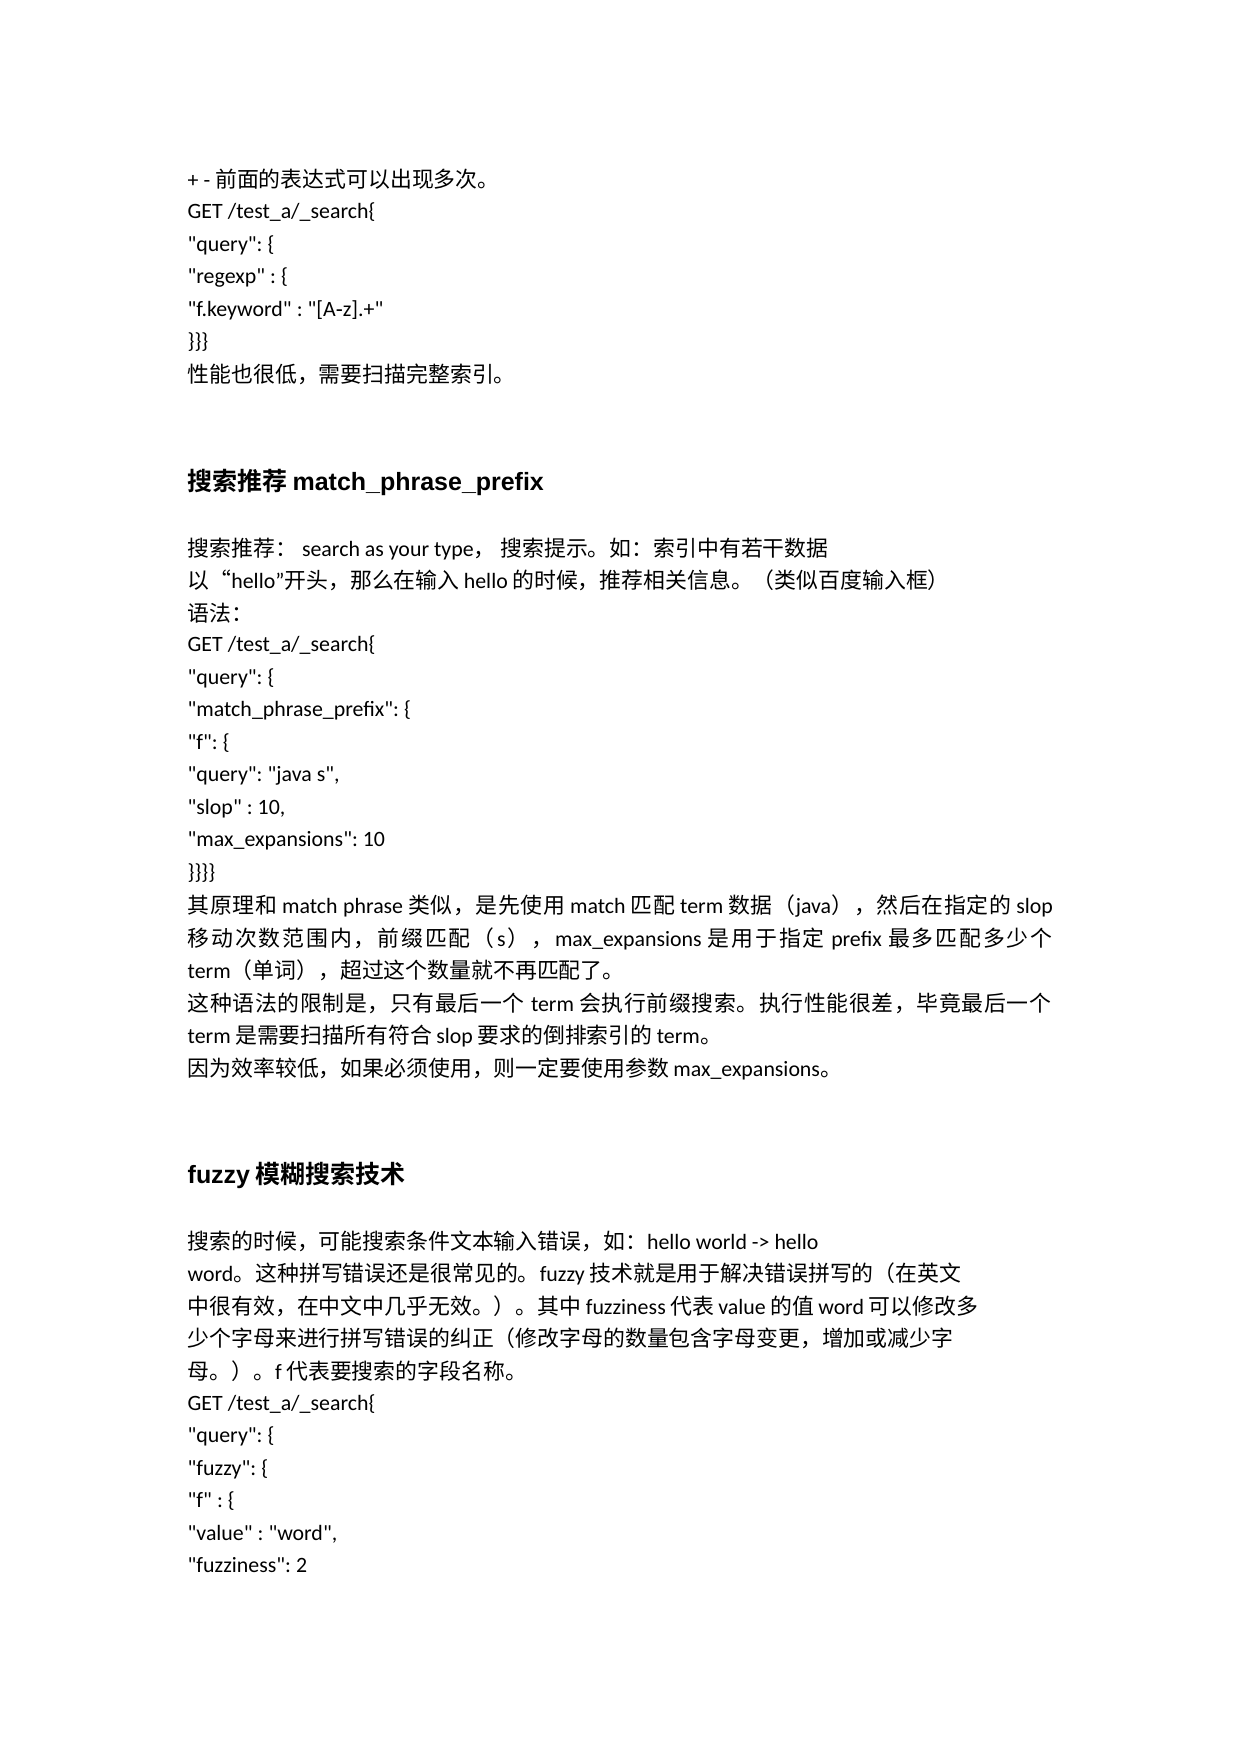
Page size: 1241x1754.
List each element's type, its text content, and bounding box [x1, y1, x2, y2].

list "fuzzy": { [187, 1451, 1053, 1483]
list "query": { [187, 1418, 1053, 1451]
list 因为效率较低，如果必须使用，则一定要使用参数max_expansions。 [187, 1050, 1053, 1083]
subtitle fuzzy模糊搜索技术 [187, 1140, 1053, 1205]
list "match_phrase_prefix": { [187, 693, 1053, 725]
list GET /test_a/_search{ [187, 628, 1053, 660]
list }}} [187, 324, 1053, 357]
list "query": { [187, 227, 1053, 259]
subtitle 搜索推荐match_phrase_prefix [187, 447, 1053, 512]
list "slop" : 10, [187, 790, 1053, 823]
list "fuzziness": 2 [187, 1548, 1053, 1581]
list "f.keyword" : "[A‐z].+" [187, 292, 1053, 324]
list 搜索的时候，可能搜索条件文本输入错误，如：hello world -> hello [187, 1223, 1053, 1256]
list "f": { [187, 725, 1053, 758]
list "query": "java s", [187, 758, 1053, 790]
list 语法： [187, 595, 1053, 628]
list 中很有效，在中文中几乎无效。）。其中fuzziness代表value的值word可以修改多 [187, 1288, 1053, 1321]
list 少个字母来进行拼写错误的纠正（修改字母的数量包含字母变更，增加或减少字 [187, 1321, 1053, 1353]
list "max_expansions": 10 [187, 823, 1053, 855]
list 这种语法的限制是，只有最后一个term会执行前缀搜索。执行性能很差，毕竟最后一个term是需要扫描所有符合slop要求的倒排索引的term。 [187, 985, 1053, 1050]
list "f" : { [187, 1483, 1053, 1516]
list "query": { [187, 660, 1053, 693]
list 搜索推荐： search as your type， 搜索提示。如：索引中有若干数据 [187, 530, 1053, 563]
list 母。）。f代表要搜索的字段名称。 [187, 1353, 1053, 1386]
list GET /test_a/_search{ [187, 194, 1053, 227]
list GET /test_a/_search{ [187, 1386, 1053, 1418]
list 性能也很低，需要扫描完整索引。 [187, 357, 1053, 389]
list 以“hello”开头，那么在输入hello的时候，推荐相关信息。（类似百度输入框） [187, 563, 1053, 595]
list "regexp" : { [187, 259, 1053, 292]
list 其原理和match phrase类似，是先使用match匹配term数据（java），然后在指定的slop移动次数范围内，前缀匹配（s），max_expansions是用于指定prefix最多匹配多少个term（单词），超过这个数量就不再匹配了。 [187, 888, 1053, 985]
list word。这种拼写错误还是很常见的。fuzzy技术就是用于解决错误拼写的（在英文 [187, 1256, 1053, 1288]
list }}}} [187, 855, 1053, 888]
list + - 前面的表达式可以出现多次。 [187, 162, 1053, 194]
list "value" : "word", [187, 1516, 1053, 1548]
